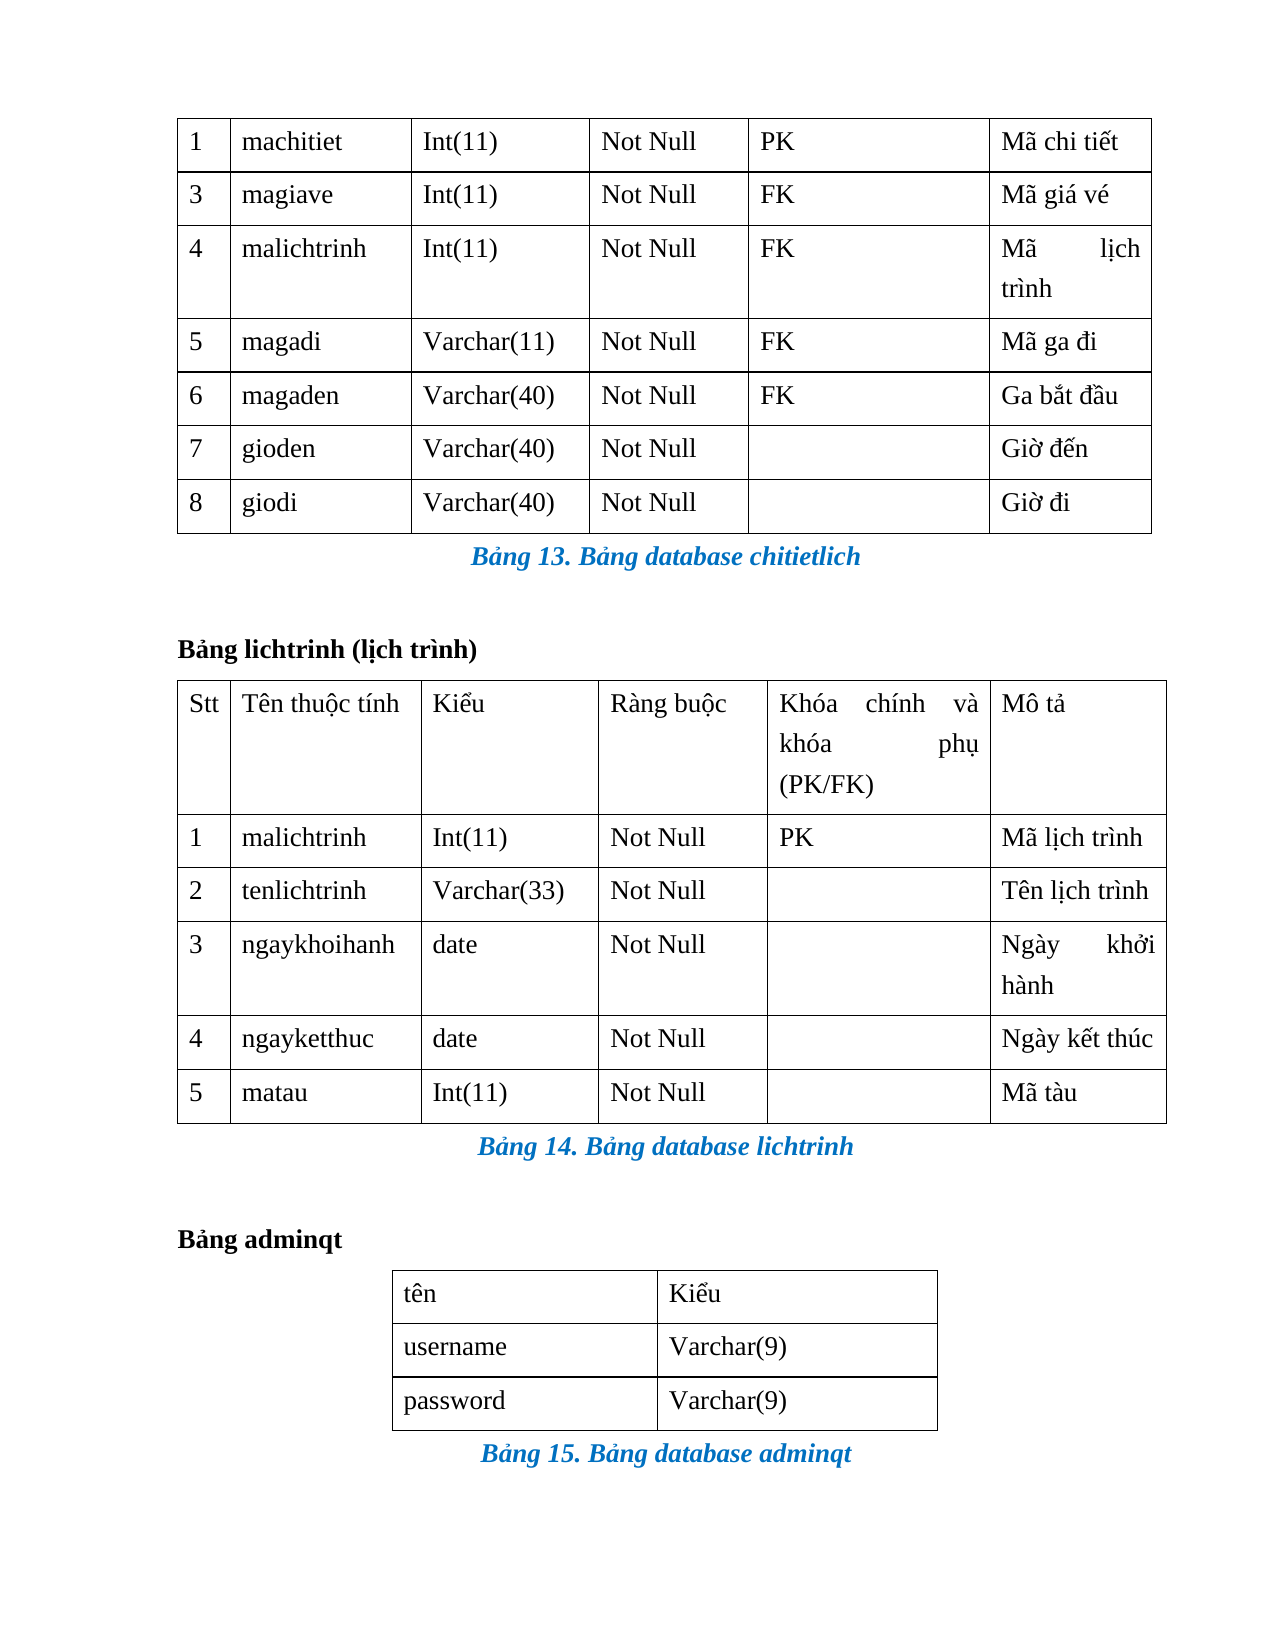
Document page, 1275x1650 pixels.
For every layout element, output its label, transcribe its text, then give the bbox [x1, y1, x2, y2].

table_cell Mã chi tiết [990, 119, 1151, 171]
table_cell Not Null [590, 226, 748, 318]
table_cell 4 [178, 226, 230, 318]
table_cell ngayketthuc [231, 1016, 421, 1069]
table_cell FK [749, 226, 989, 318]
text Bảng adminqt [177, 1223, 1157, 1254]
table_cell 8 [178, 480, 230, 533]
table_cell tenlichtrinh [231, 868, 421, 921]
table_cell Not Null [590, 119, 748, 171]
table_cell malichtrinh [231, 815, 421, 867]
table_cell Int(11) [412, 226, 589, 318]
table_cell [749, 480, 989, 533]
table_cell machitiet [231, 119, 411, 171]
table_cell Varchar(40) [412, 480, 589, 533]
table_cell Varchar(40) [412, 426, 589, 479]
table_cell password [393, 1378, 657, 1430]
table_cell magiave [231, 173, 411, 224]
table_cell malichtrinh [231, 226, 411, 318]
table_cell Varchar(9) [658, 1324, 937, 1376]
table_cell Int(11) [412, 119, 589, 171]
table_cell Not Null [599, 922, 767, 1015]
table_cell 6 [178, 373, 230, 425]
table_cell 5 [178, 1070, 230, 1123]
table_cell giodi [231, 480, 411, 533]
table_cell Varchar(11) [412, 319, 589, 371]
table_cell [768, 1070, 990, 1123]
table_cell Mã tàu [991, 1070, 1166, 1123]
table_cell 2 [178, 868, 230, 921]
table_cell Not Null [599, 815, 767, 867]
table_cell Giờ đến [990, 426, 1151, 479]
table_cell Not Null [590, 173, 748, 224]
table_cell Varchar(9) [658, 1378, 937, 1430]
table_cell ngaykhoihanh [231, 922, 421, 1015]
table_cell Not Null [599, 1016, 767, 1069]
table_cell Mã ga đi [990, 319, 1151, 371]
table_cell Varchar(40) [412, 373, 589, 425]
table_header Ràng buộc [599, 681, 767, 814]
table_cell 5 [178, 319, 230, 371]
table_cell Varchar(33) [422, 868, 598, 921]
text Bảng 13. Bảng database chitietlich [177, 540, 1157, 571]
table_cell matau [231, 1070, 421, 1123]
table_cell 1 [178, 119, 230, 171]
table_cell Mã giá vé [990, 173, 1151, 224]
table_cell 3 [178, 173, 230, 224]
table_cell Not Null [590, 319, 748, 371]
table_cell Mã lịch trình [990, 226, 1151, 318]
table_cell Ngày kết thúc [991, 1016, 1166, 1069]
table_cell 7 [178, 426, 230, 479]
table_cell Ga bắt đầu [990, 373, 1151, 425]
table_cell gioden [231, 426, 411, 479]
table_cell [749, 426, 989, 479]
table_cell Int(11) [422, 1070, 598, 1123]
table_header Tên thuộc tính [231, 681, 421, 814]
table_header tên [393, 1271, 657, 1323]
table_cell Not Null [590, 373, 748, 425]
table_cell [768, 868, 990, 921]
table_cell [768, 1016, 990, 1069]
table_cell PK [749, 119, 989, 171]
table_header Mô tả [991, 681, 1166, 814]
table_cell FK [749, 319, 989, 371]
table_cell magadi [231, 319, 411, 371]
table_cell 3 [178, 922, 230, 1015]
table_cell PK [768, 815, 990, 867]
table_cell 1 [178, 815, 230, 867]
table_header Stt [178, 681, 230, 814]
text Bảng 15. Bảng database adminqt [177, 1437, 1157, 1468]
table_cell username [393, 1324, 657, 1376]
table_header Khóa chính và khóa phụ (PK/FK) [768, 681, 990, 814]
table_cell Giờ đi [990, 480, 1151, 533]
table_cell Int(11) [422, 815, 598, 867]
table_cell Mã lịch trình [991, 815, 1166, 867]
table_cell date [422, 1016, 598, 1069]
table_cell Tên lịch trình [991, 868, 1166, 921]
table_cell Not Null [599, 868, 767, 921]
table_header Kiểu [658, 1271, 937, 1323]
table_cell FK [749, 173, 989, 224]
table_header Kiểu [422, 681, 598, 814]
table_cell Not Null [590, 426, 748, 479]
table_cell date [422, 922, 598, 1015]
text Bảng 14. Bảng database lichtrinh [177, 1130, 1157, 1161]
table_cell Not Null [599, 1070, 767, 1123]
table_cell Int(11) [412, 173, 589, 224]
table_cell magaden [231, 373, 411, 425]
table_cell FK [749, 373, 989, 425]
table_cell [768, 922, 990, 1015]
text Bảng lichtrinh (lịch trình) [177, 633, 1157, 664]
table_cell 4 [178, 1016, 230, 1069]
table_cell Ngày khởi hành [991, 922, 1166, 1015]
table_cell Not Null [590, 480, 748, 533]
